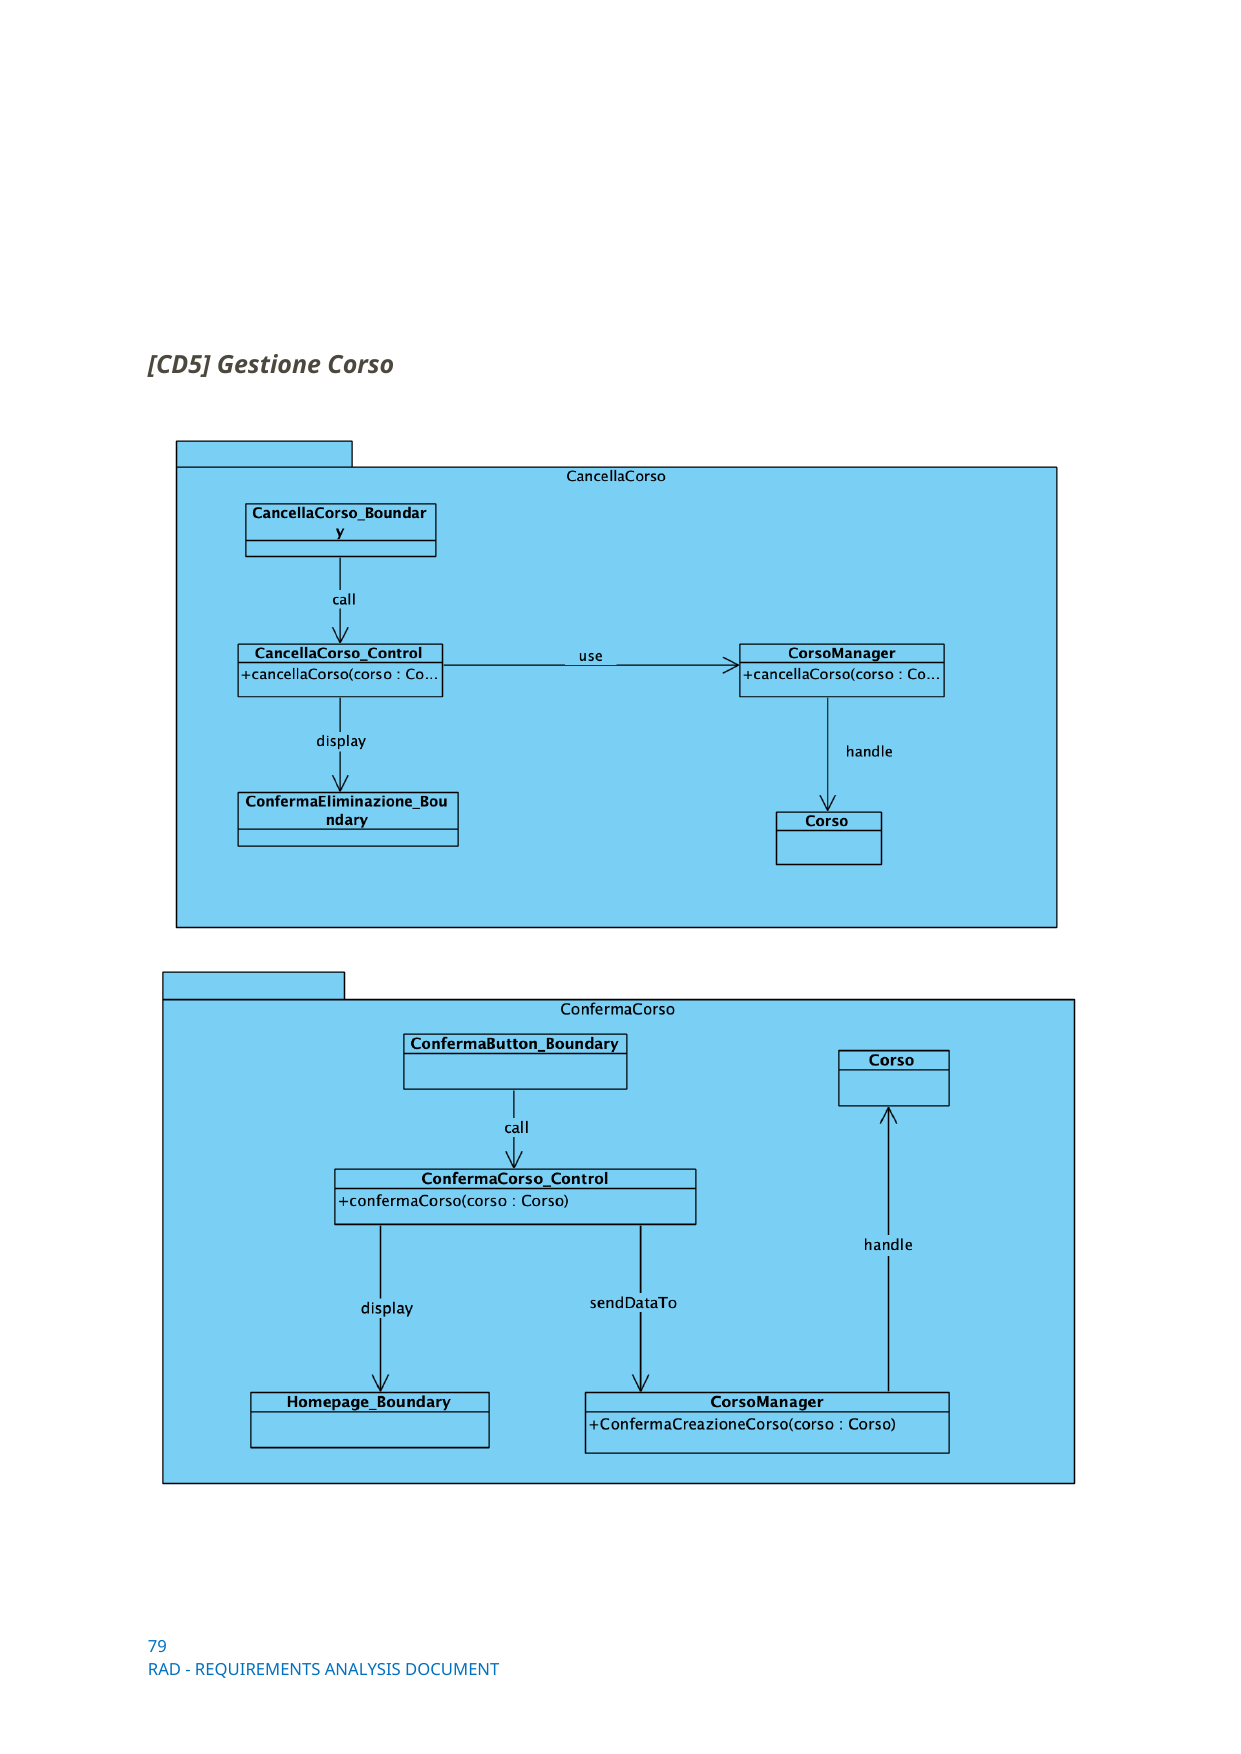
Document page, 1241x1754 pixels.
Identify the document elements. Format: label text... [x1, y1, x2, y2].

picture [147, 422, 1093, 953]
text [CD5] Gestione Corso [148, 347, 1092, 381]
picture [147, 960, 1093, 1509]
